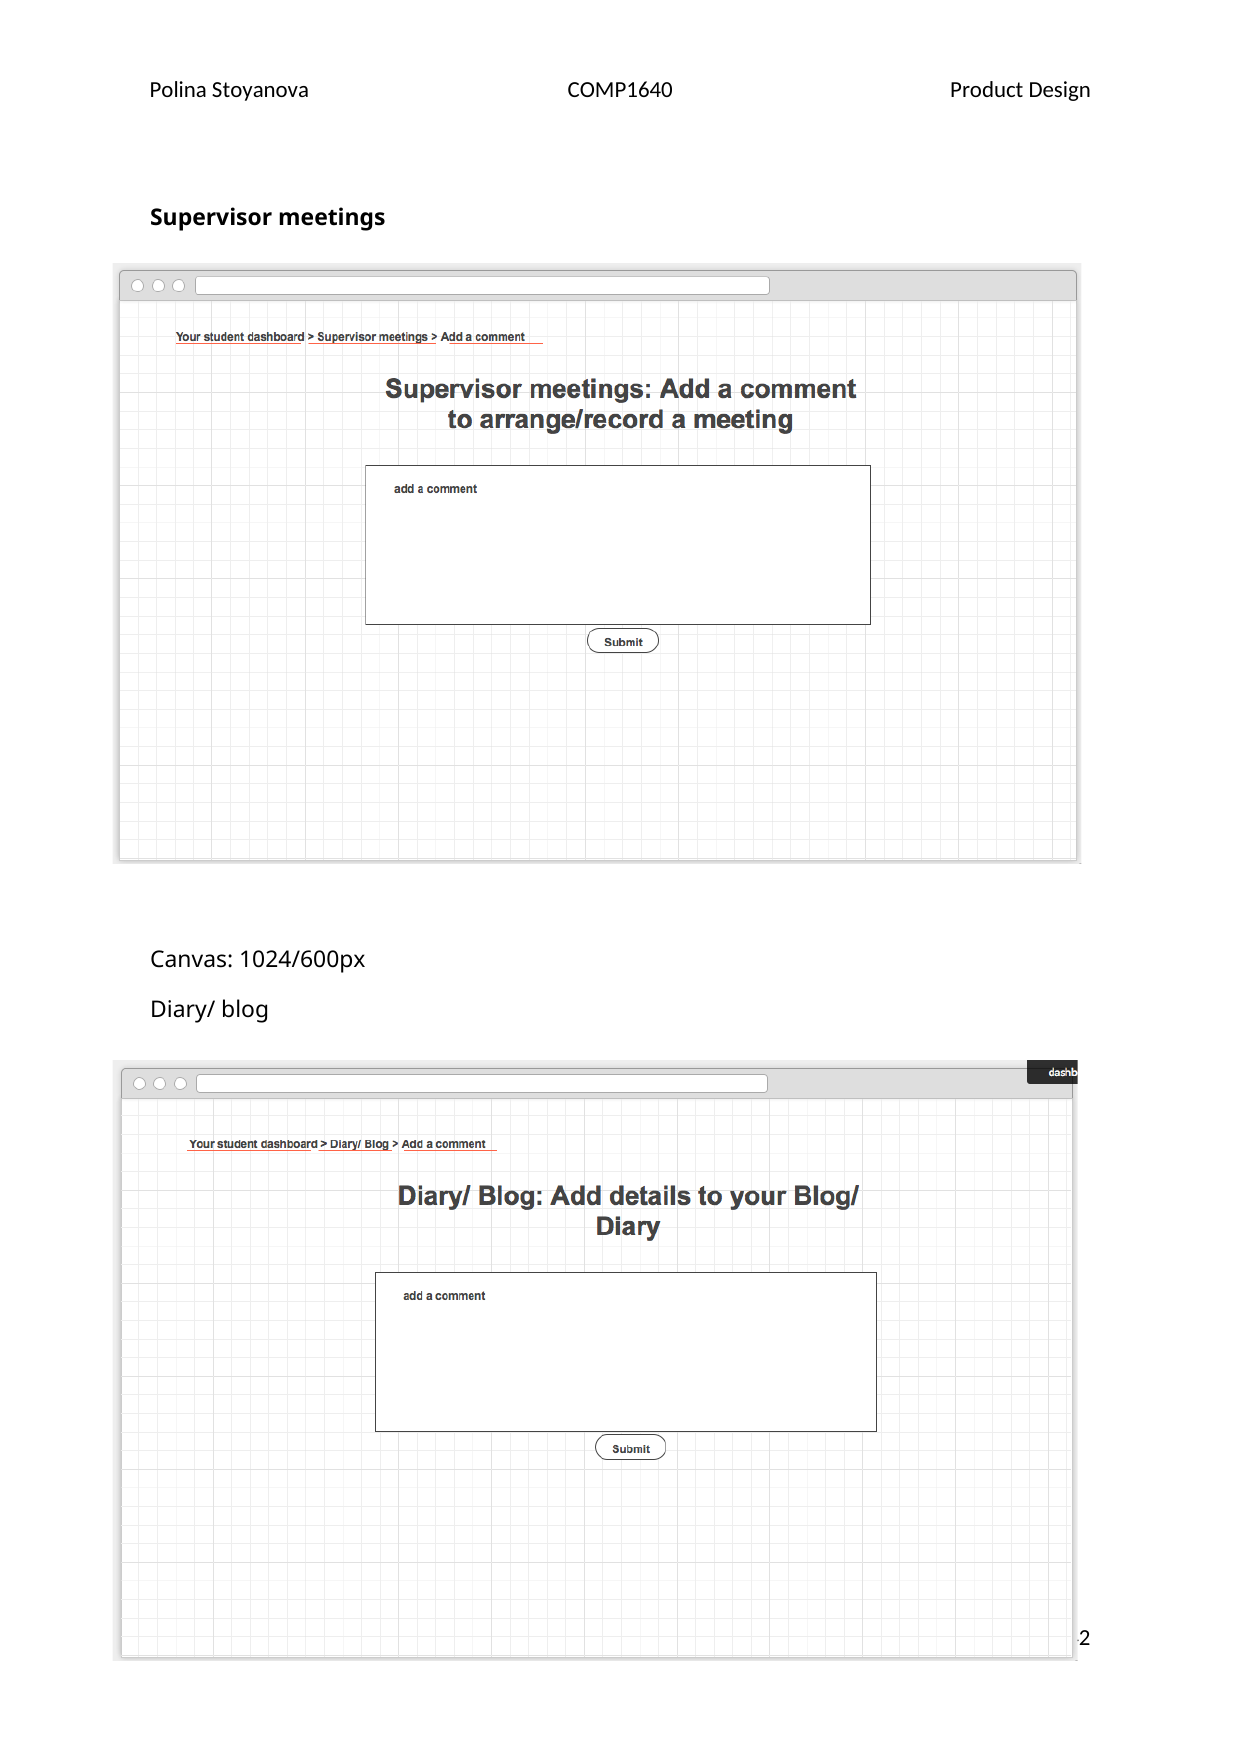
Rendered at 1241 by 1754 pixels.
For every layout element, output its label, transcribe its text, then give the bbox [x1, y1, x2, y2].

text Diary/ blog [150, 993, 1090, 1024]
picture [112, 263, 1082, 864]
picture [112, 1060, 1078, 1661]
